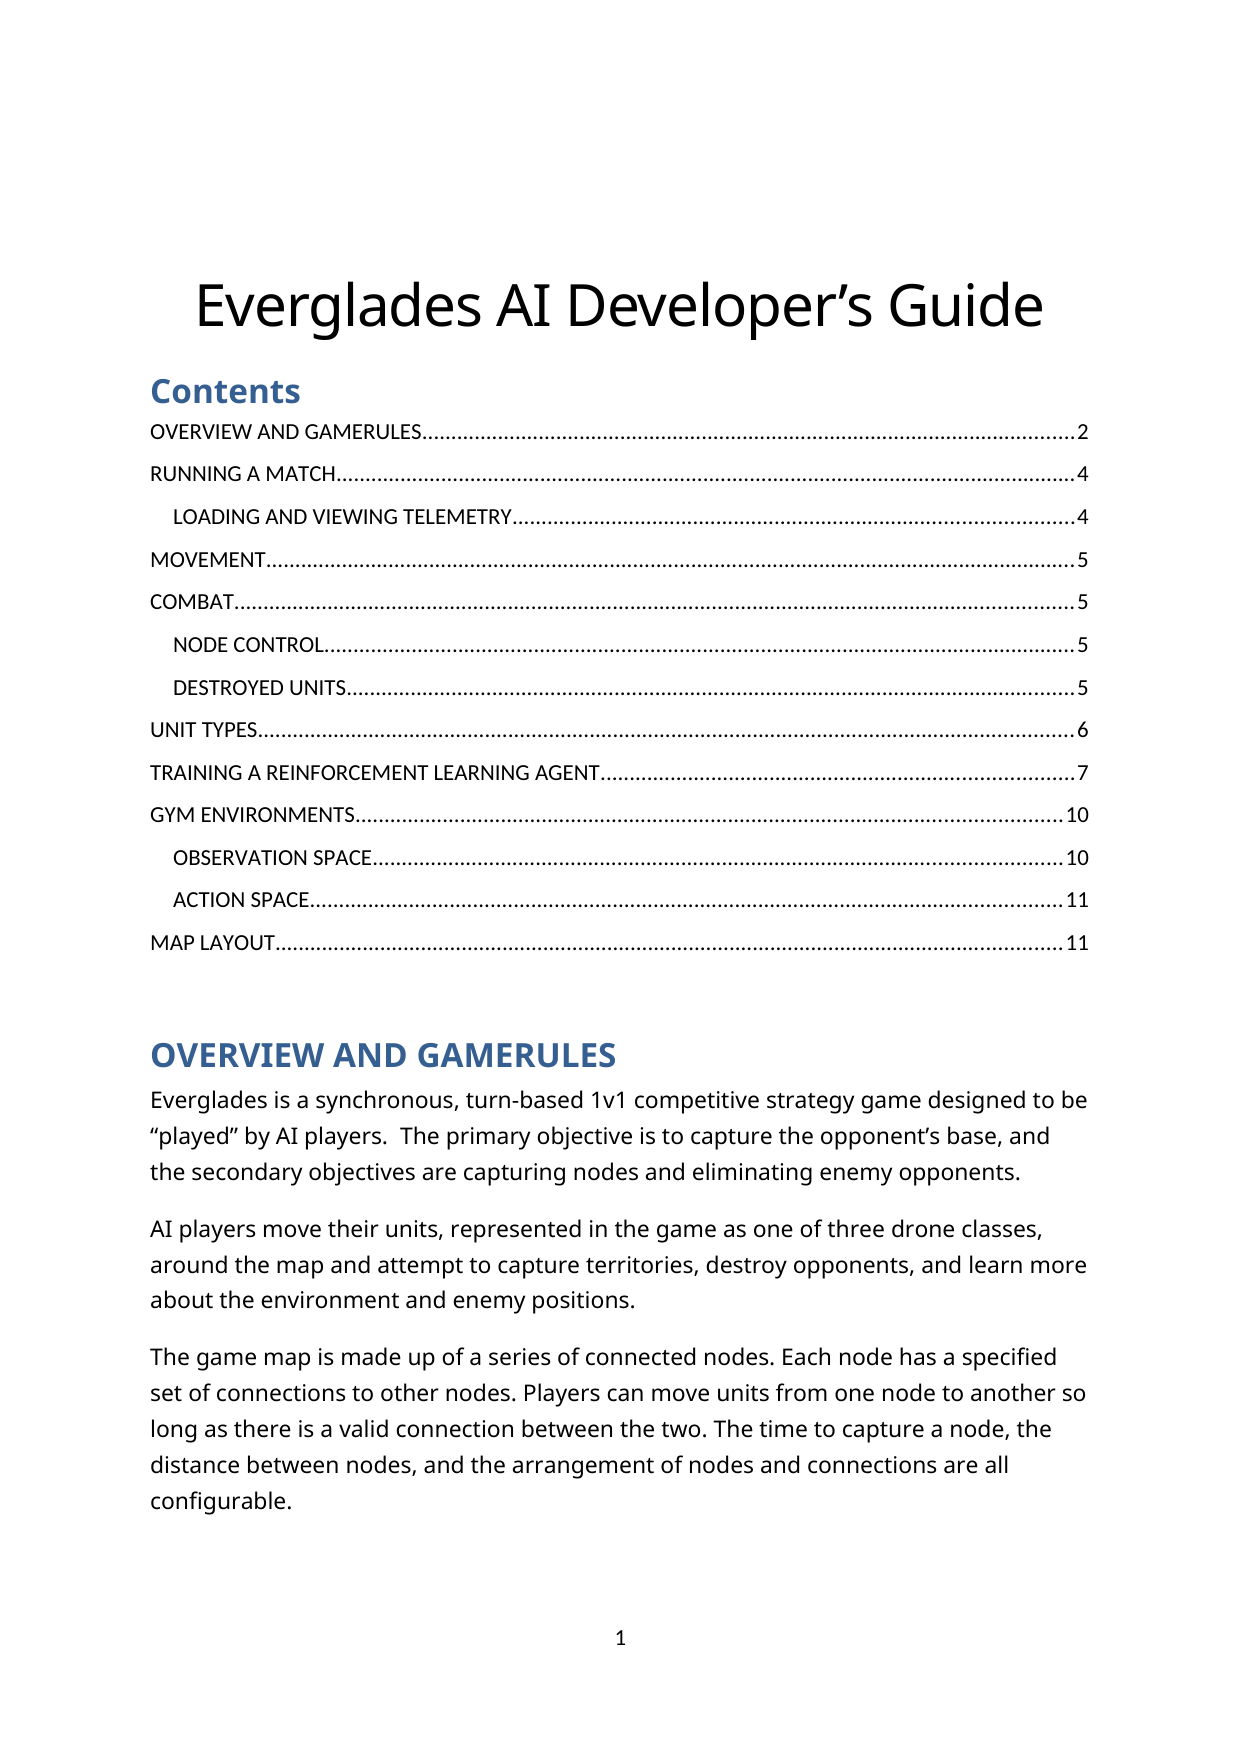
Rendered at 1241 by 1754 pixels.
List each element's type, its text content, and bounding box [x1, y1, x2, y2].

text The game map is made up of a series of connected nodes. Each node has a specified set of connections to other nodes. Players can move units from one node to another so long as there is a valid connection between the two. The time to capture a node, the distance between nodes, and the arrangement of nodes and connections are all configurable. [150, 1341, 1090, 1516]
subtitle OVERVIEW AND GAMERULES [150, 1032, 1090, 1077]
title Everglades AI Developer’s Guide [150, 263, 1090, 343]
text Everglades is a synchronous, turn-based 1v1 competitive strategy game designed to be “played” by AI players. The primary objective is to capture the opponent’s base, and the secondary objectives are capturing nodes and eliminating enemy opponents. [150, 1084, 1090, 1187]
text AI players move their units, represented in the game as one of three drone classes, around the map and attempt to capture territories, destroy opponents, and learn more about the environment and enemy positions. [150, 1213, 1090, 1316]
